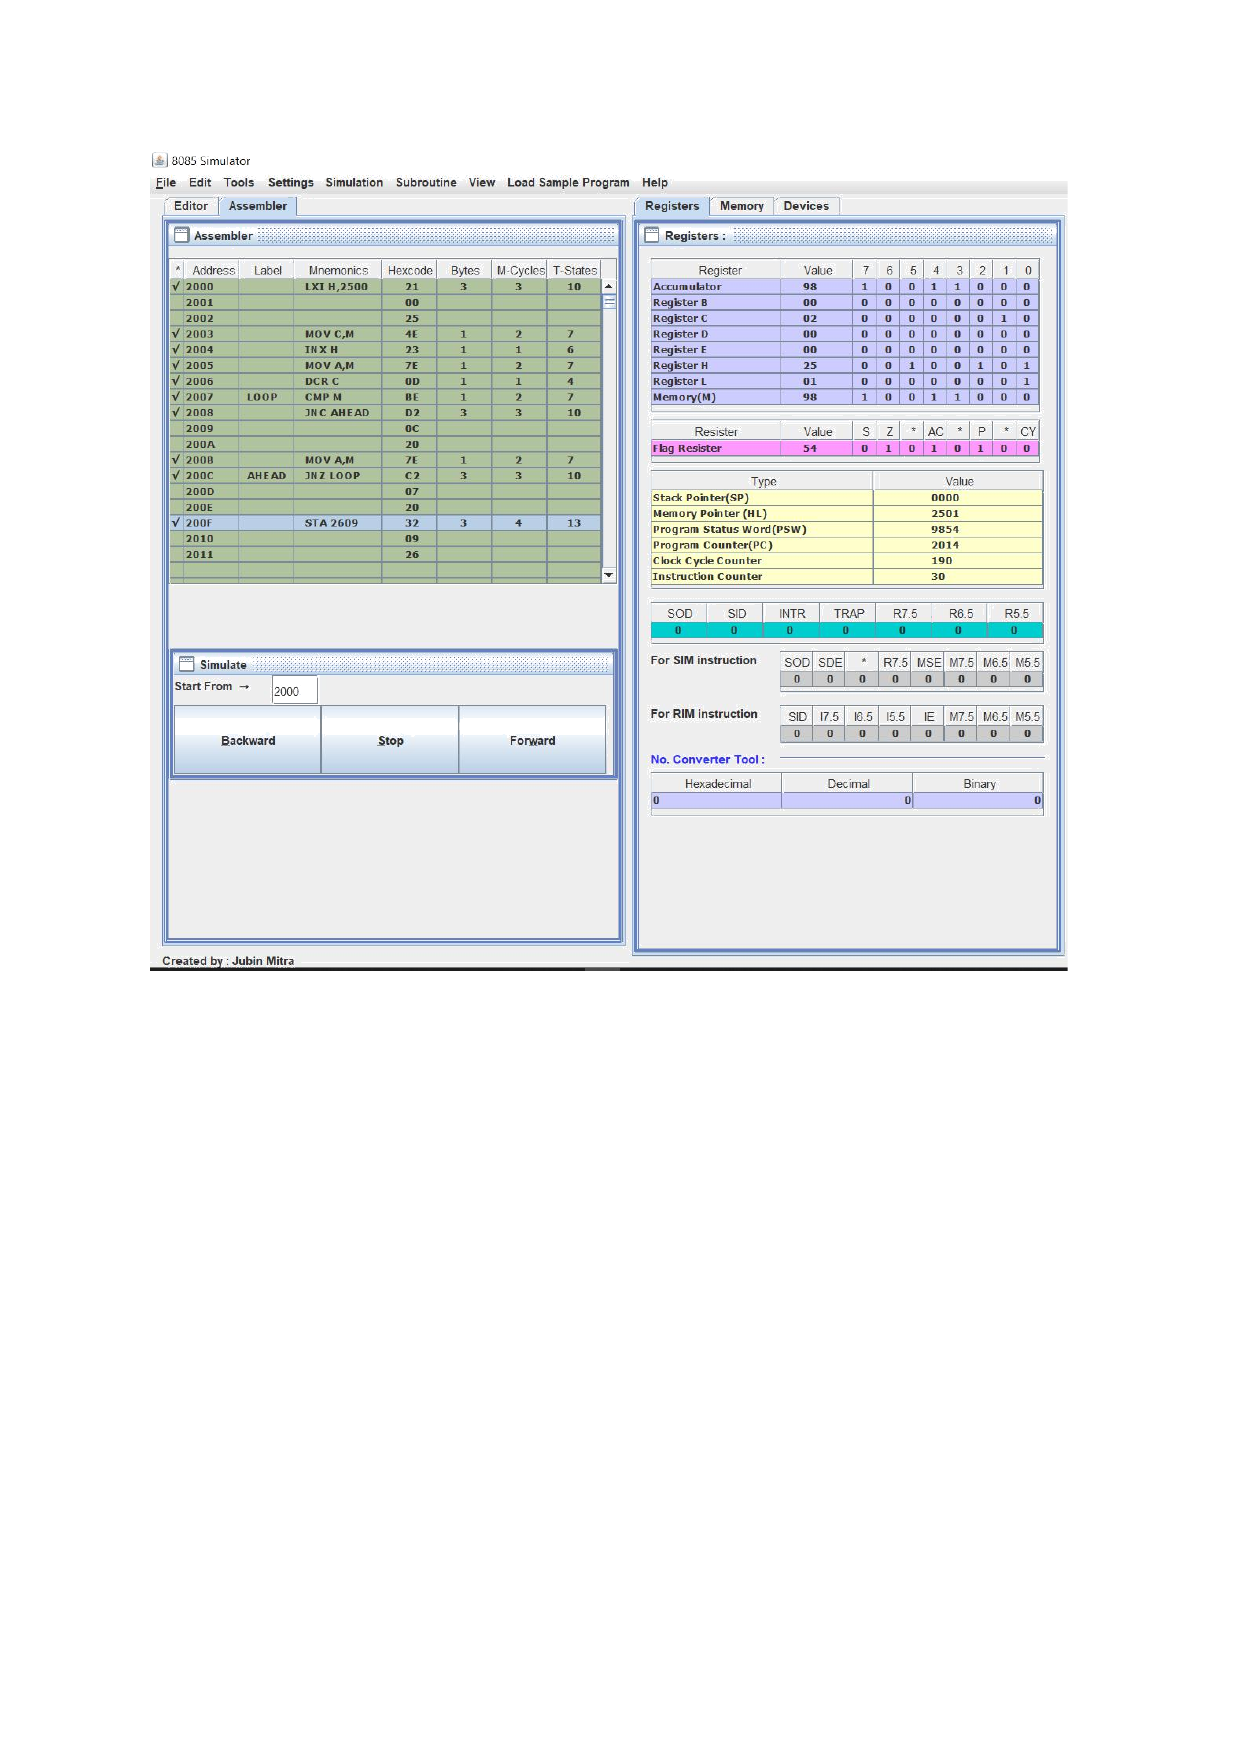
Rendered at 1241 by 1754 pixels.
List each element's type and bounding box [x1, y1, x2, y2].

picture [150, 150, 1068, 971]
